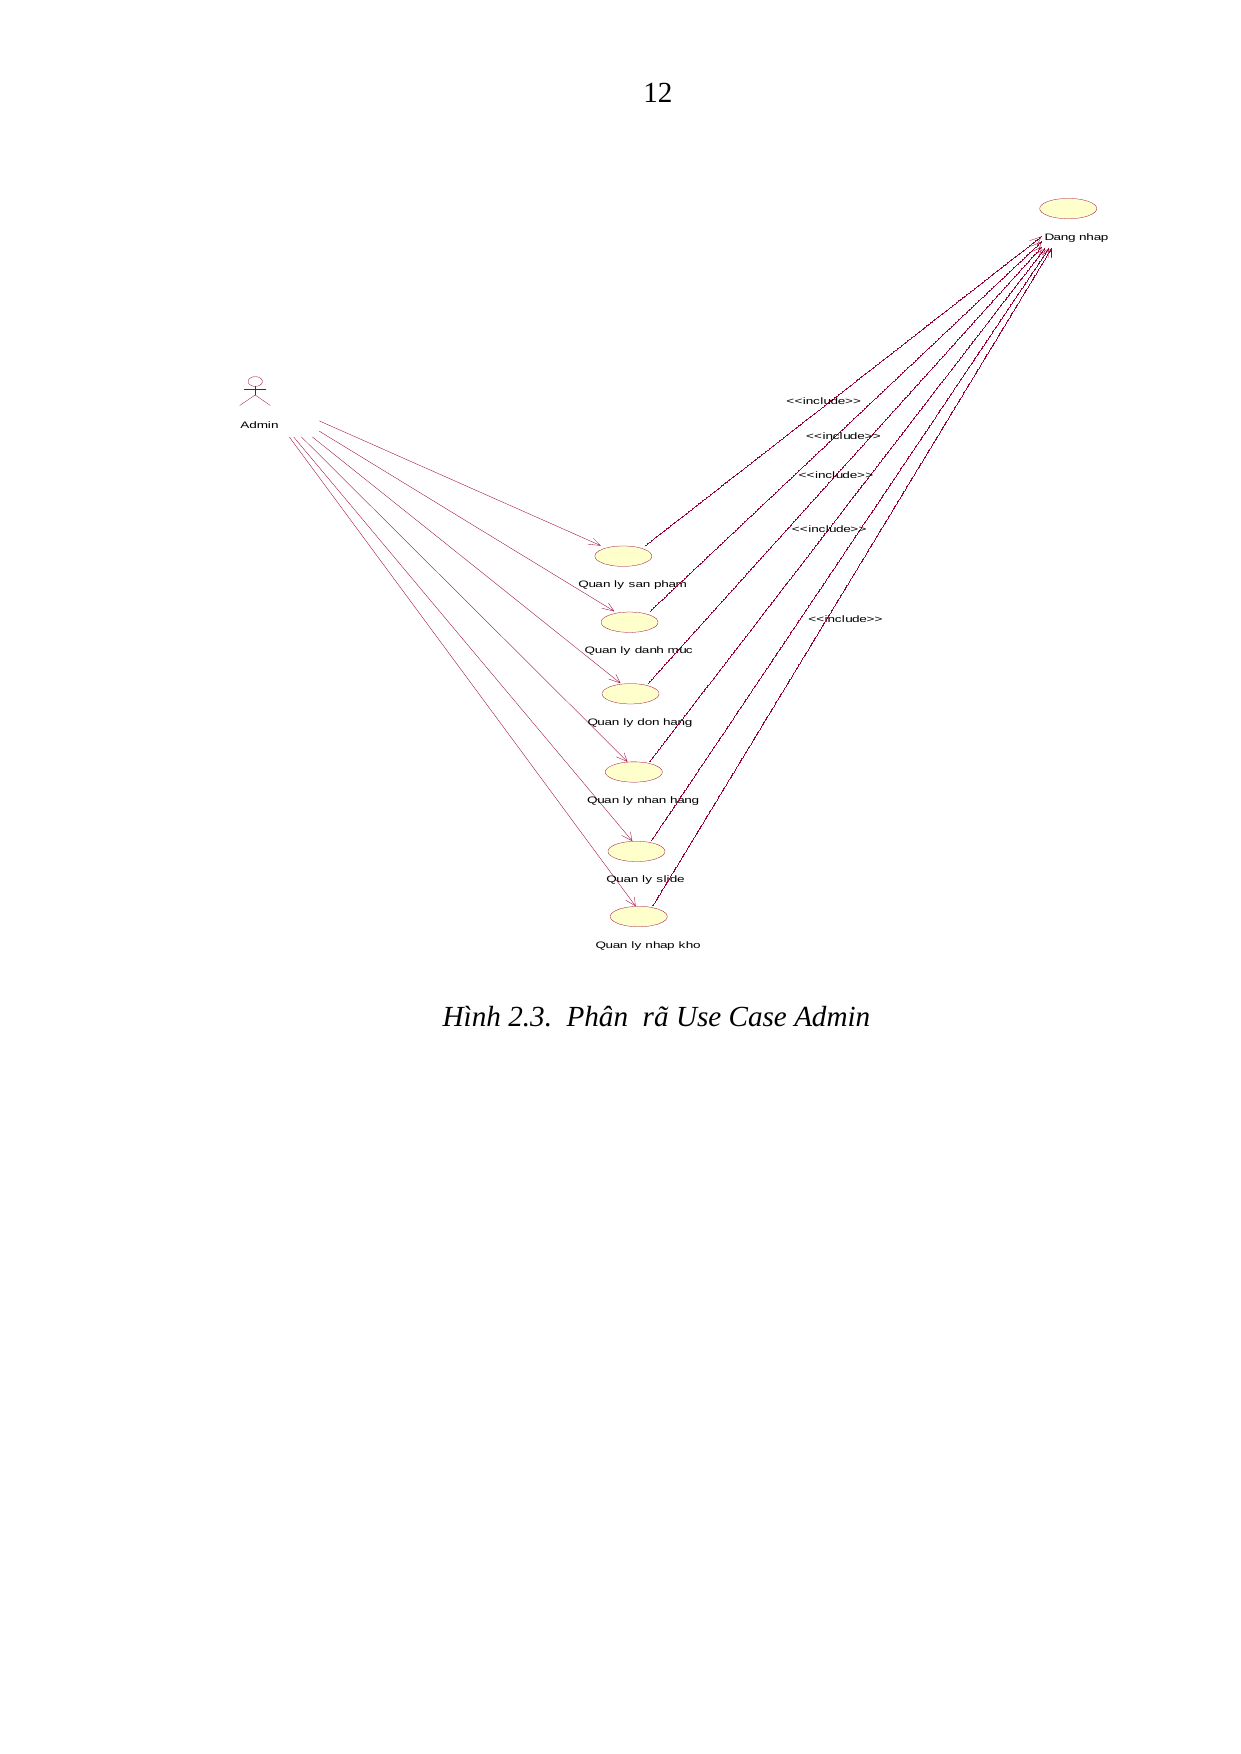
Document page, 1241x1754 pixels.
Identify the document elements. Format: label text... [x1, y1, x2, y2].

subtitle Hình 2.3. Phân rã Use Case Admin [150, 999, 1090, 1033]
